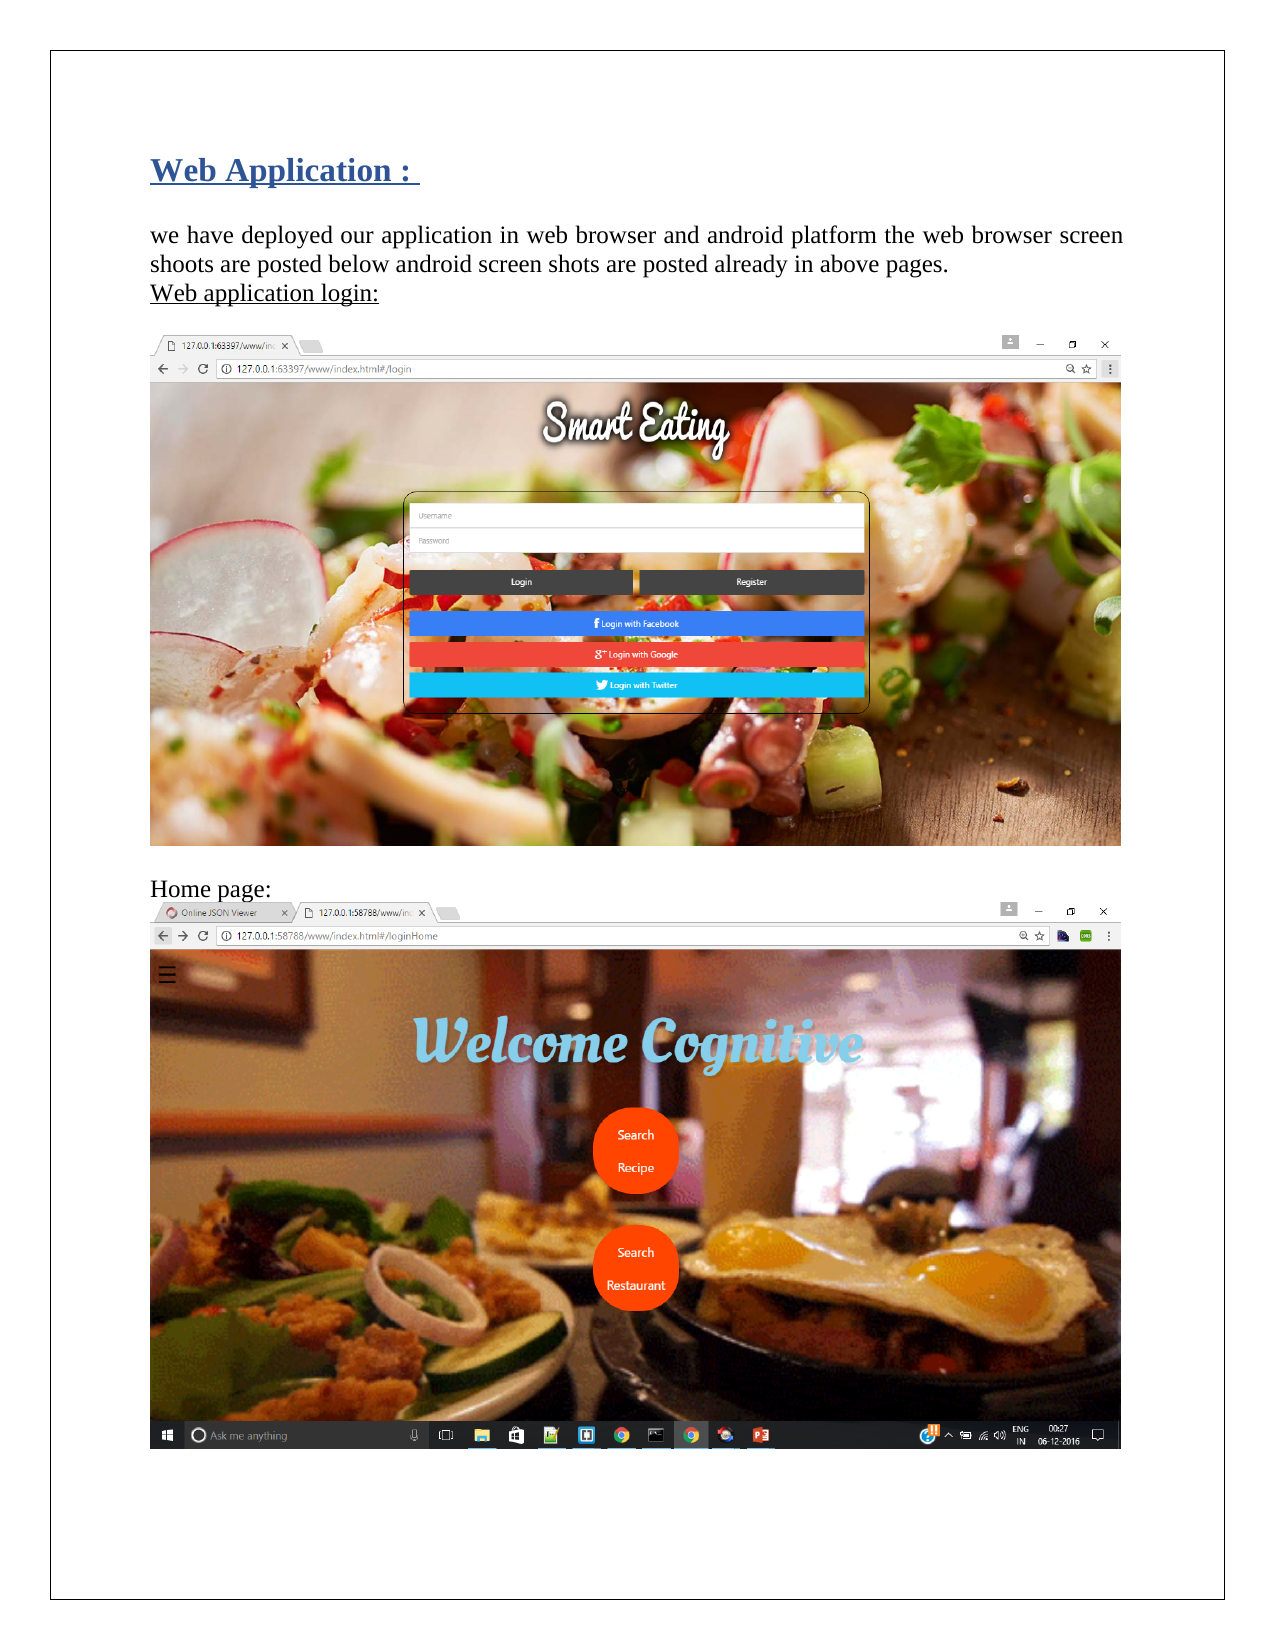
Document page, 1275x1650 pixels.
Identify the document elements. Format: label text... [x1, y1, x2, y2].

picture [150, 335, 1121, 846]
subtitle Web Application : [150, 150, 1125, 188]
text Home page: [150, 874, 1125, 903]
text we have deployed our application in web browser and android platform the web browser screen shoots are posted below android screen shots are posted already in above pages. [150, 220, 1125, 278]
text Web application login: [150, 278, 1125, 306]
picture [150, 902, 1121, 1449]
